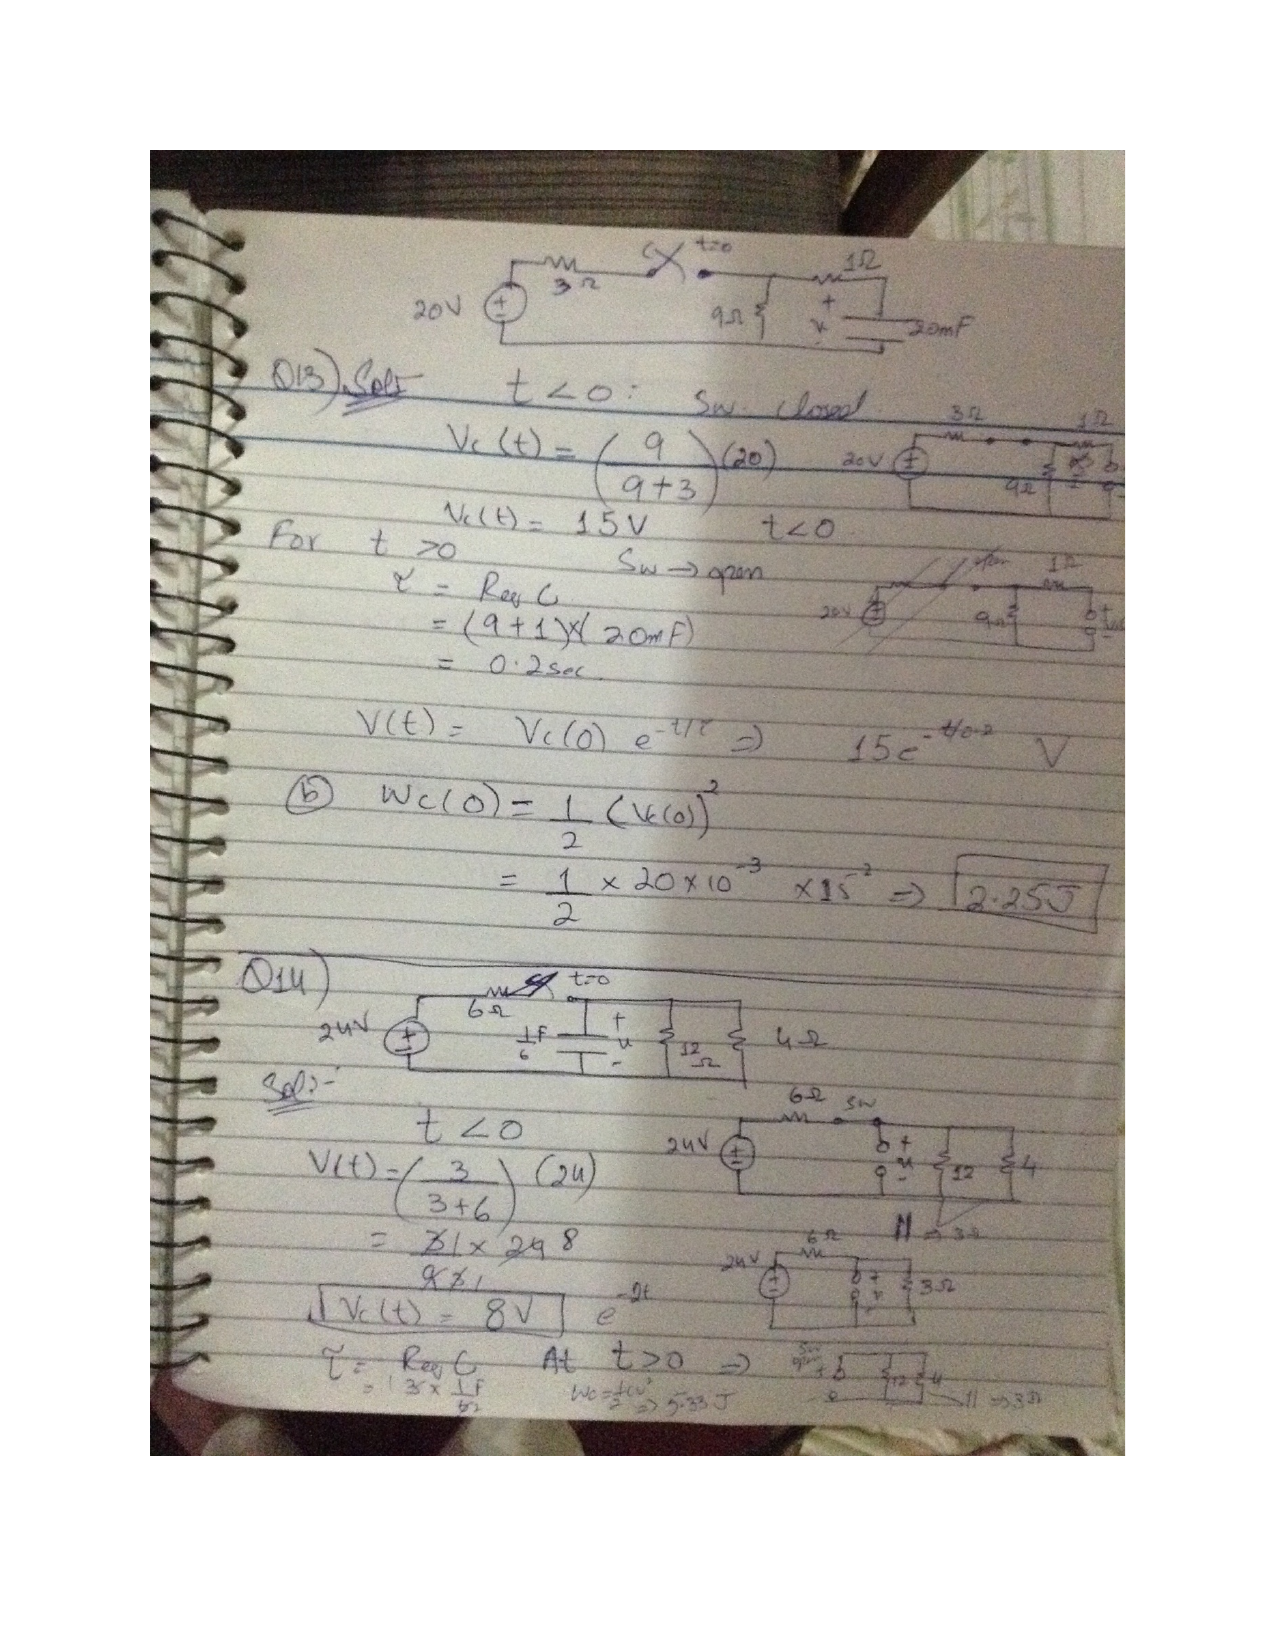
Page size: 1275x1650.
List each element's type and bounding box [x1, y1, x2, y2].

picture [150, 150, 1125, 1456]
